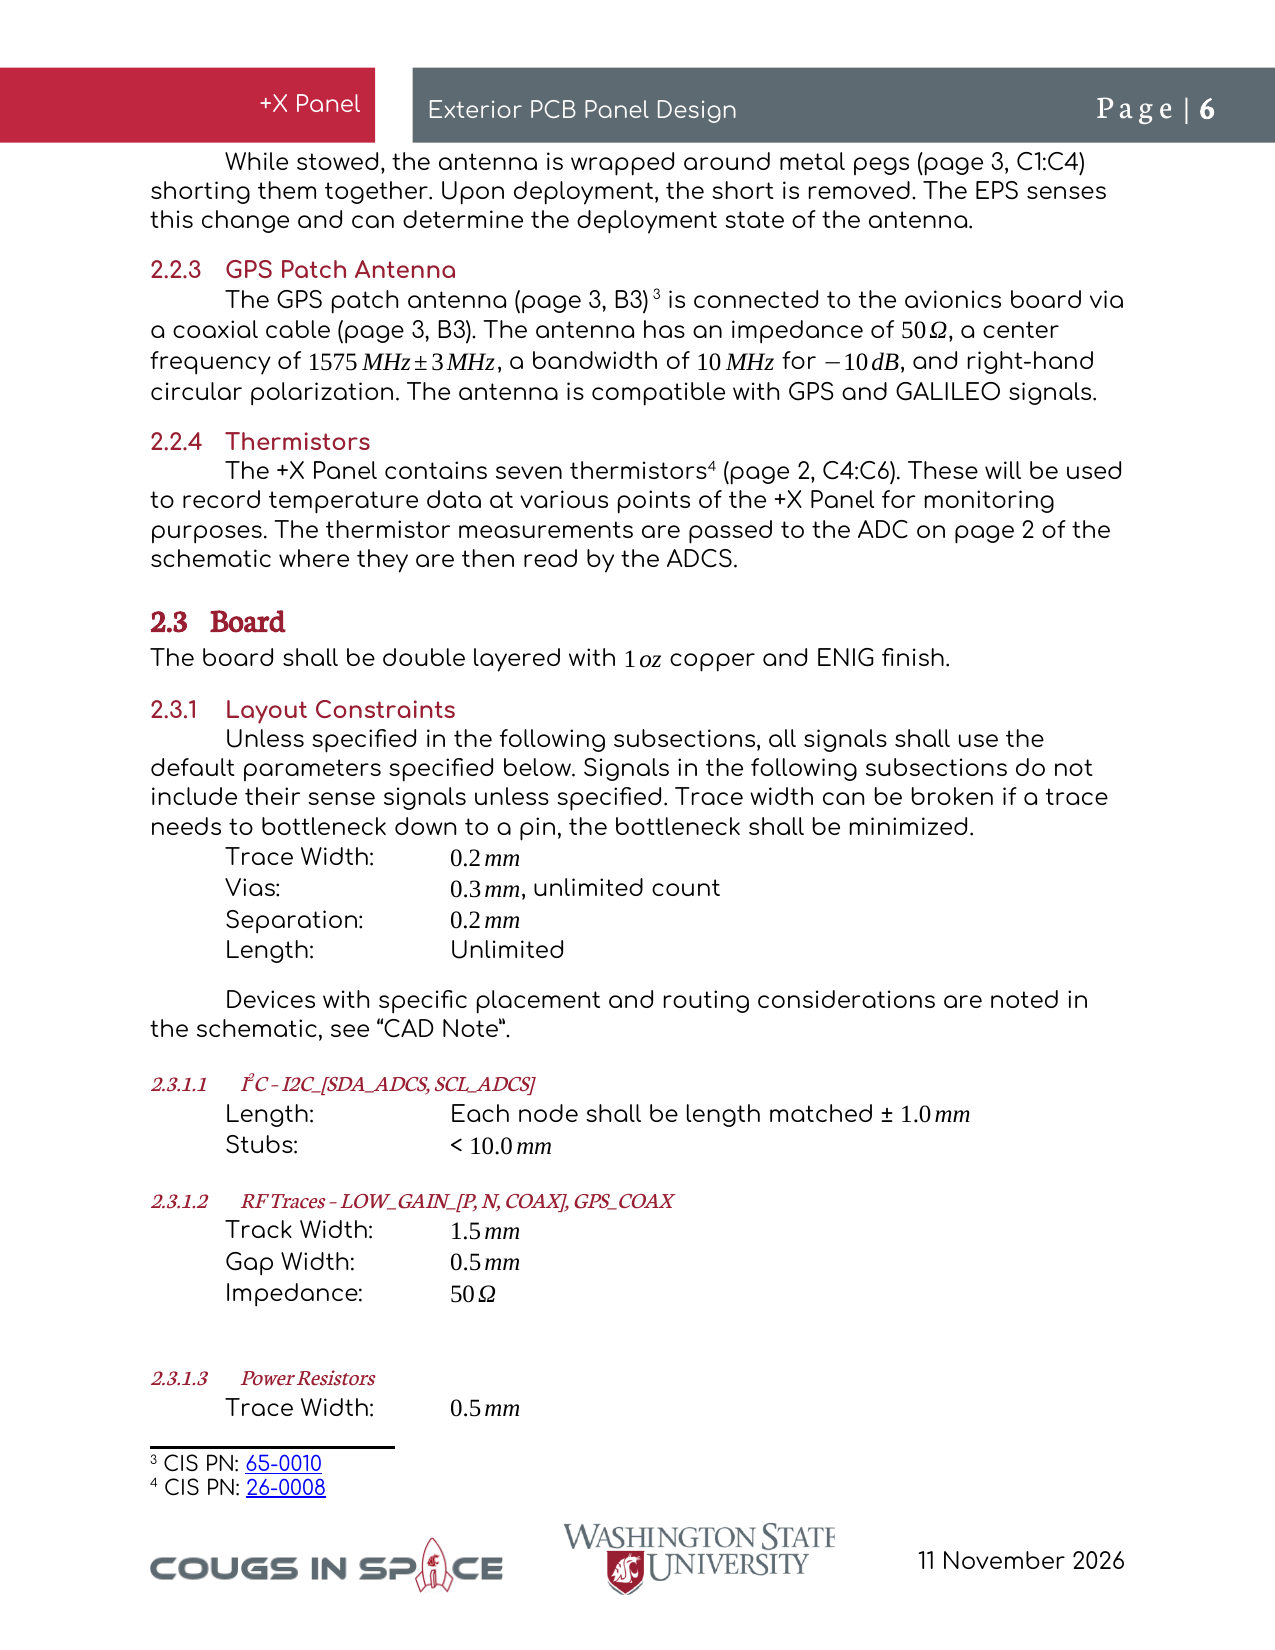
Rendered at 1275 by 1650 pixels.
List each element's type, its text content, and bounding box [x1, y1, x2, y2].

text Trace Width: [225, 1395, 1125, 1423]
subtitle Thermistors [150, 430, 1125, 456]
text The board shall be double layered with copper and ENIG finish. [150, 646, 1125, 673]
subtitle GPS Patch Antenna [150, 259, 1125, 284]
subtitle Layout Constraints [150, 698, 1125, 723]
text Length: Unlimited [225, 938, 1125, 964]
text Devices with specific placement and routing considerations are noted in the schematic, see “CAD Note”. [150, 988, 1125, 1043]
subtitle Board [150, 597, 1125, 639]
text Impedance: [225, 1280, 1125, 1308]
text Vias: , unlimited count [225, 876, 1125, 903]
picture [562, 1522, 835, 1594]
text Track Width: [225, 1218, 1125, 1245]
text Trace Width: [225, 844, 1125, 872]
text Stubs: < [225, 1132, 1125, 1160]
subtitle Power Resistors [150, 1362, 1125, 1391]
text Unless specified in the following subsections, all signals shall use the default parameters specified below. Signals in the following subsections do not include their sense signals unless specified. Trace width can be broken if a trace needs to bottleneck down to a pin, the bottleneck shall be minimized. [150, 727, 1125, 840]
subtitle I2C – I2C_[SDA_ADCS, SCL_ADCS] [150, 1068, 1125, 1097]
text While stowed, the antenna is wrapped around metal pegs (page 3, C1:C4) shorting them together. Upon deployment, the short is removed. The EPS senses this change and can determine the deployment state of the antenna. [150, 150, 1125, 234]
text The +X Panel contains seven thermistors (page 2, C4:C6). These will be used to record temperature data at various points of the +X Panel for monitoring purposes. The thermistor measurements are passed to the ADC on page 2 of the schematic where they are then read by the ADCS. [150, 459, 1125, 573]
text The GPS patch antenna (page 3, B3) is connected to the avionics board via a coaxial cable (page 3, B3). The antenna has an impedance of , a center frequency of , a bandwidth of for , and right-hand circular polarization. The antenna is compatible with GPS and GALILEO signals. [150, 288, 1125, 405]
picture [150, 1537, 503, 1594]
text Separation: [225, 907, 1125, 934]
text Length: Each node shall be length matched ± [225, 1101, 1125, 1128]
subtitle RF Traces – LOW_GAIN_[P, N, COAX], GPS_COAX [150, 1184, 1125, 1213]
text Gap Width: [225, 1249, 1125, 1277]
